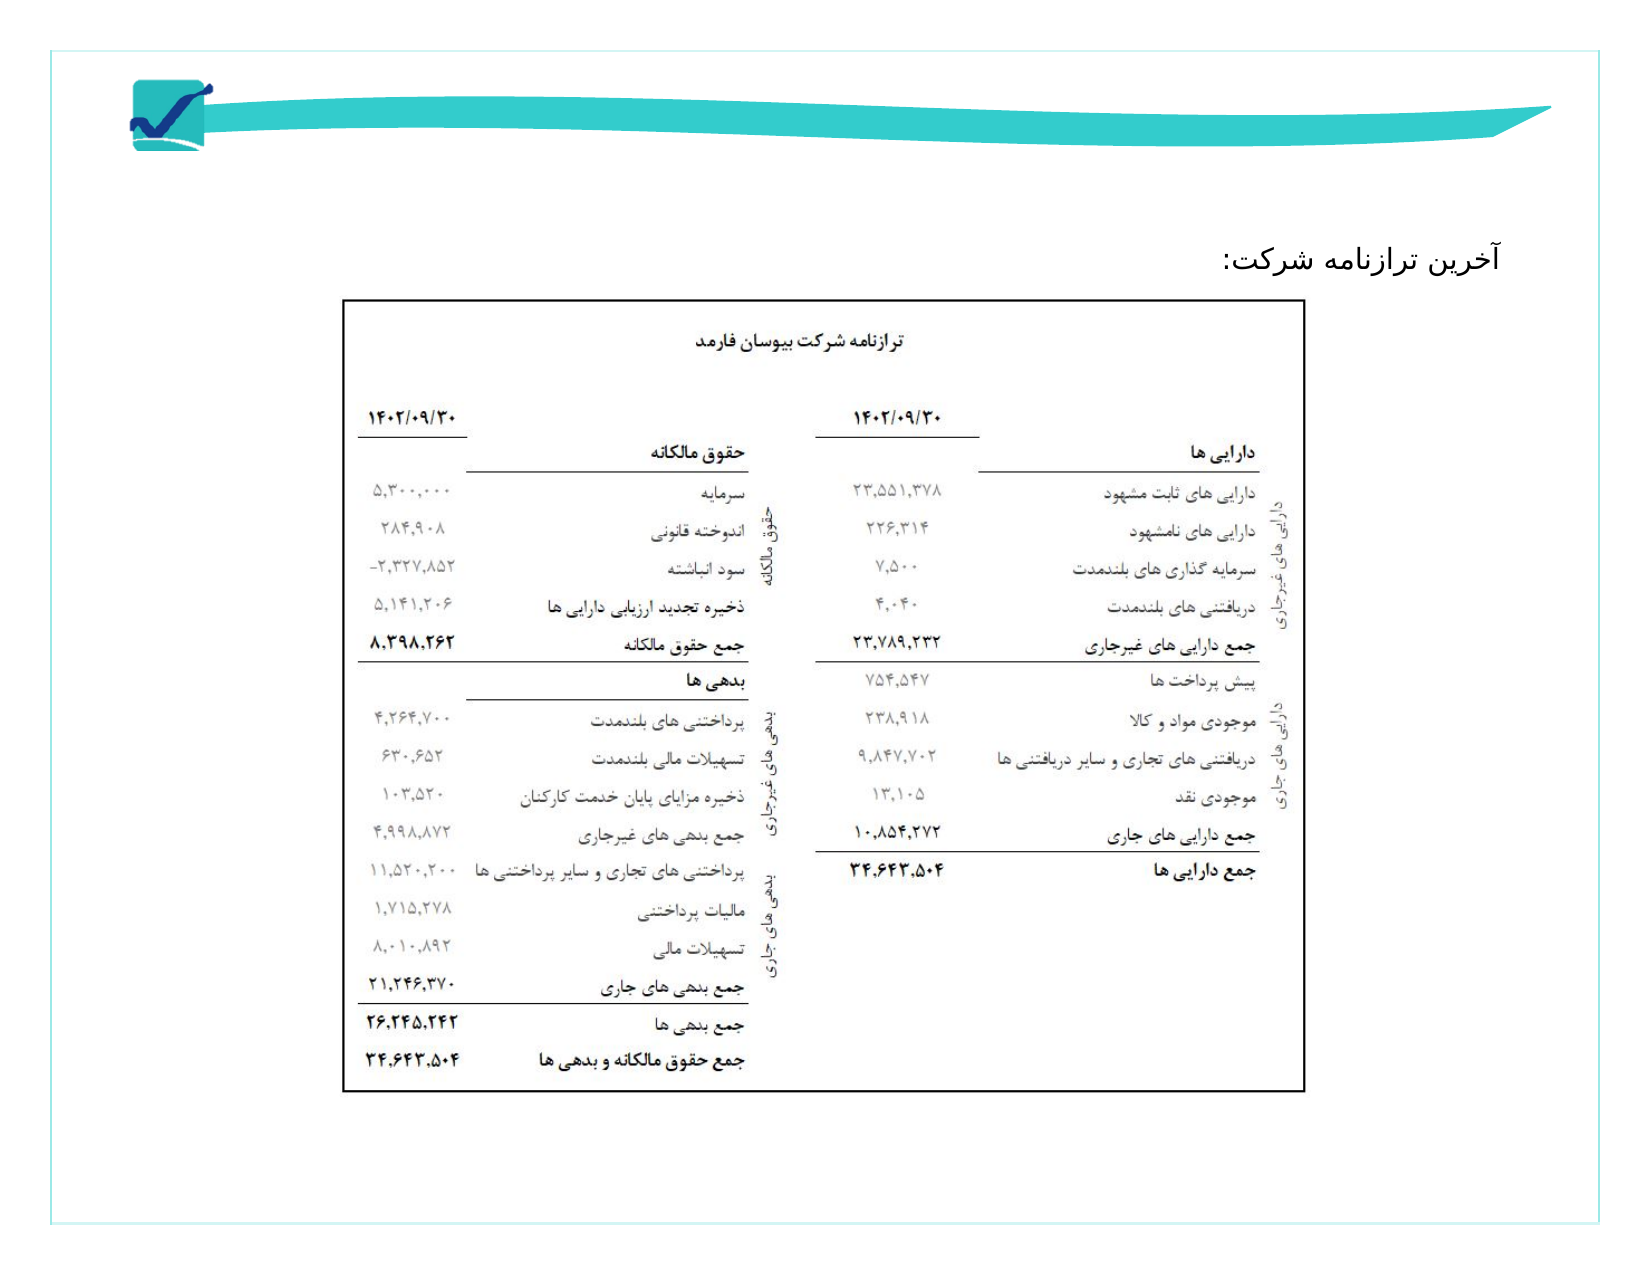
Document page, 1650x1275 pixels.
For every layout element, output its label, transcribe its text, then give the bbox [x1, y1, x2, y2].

picture [339, 295, 1311, 1098]
text آخرین ترازنامه شرکت: [150, 242, 1500, 276]
picture [121, 77, 224, 154]
